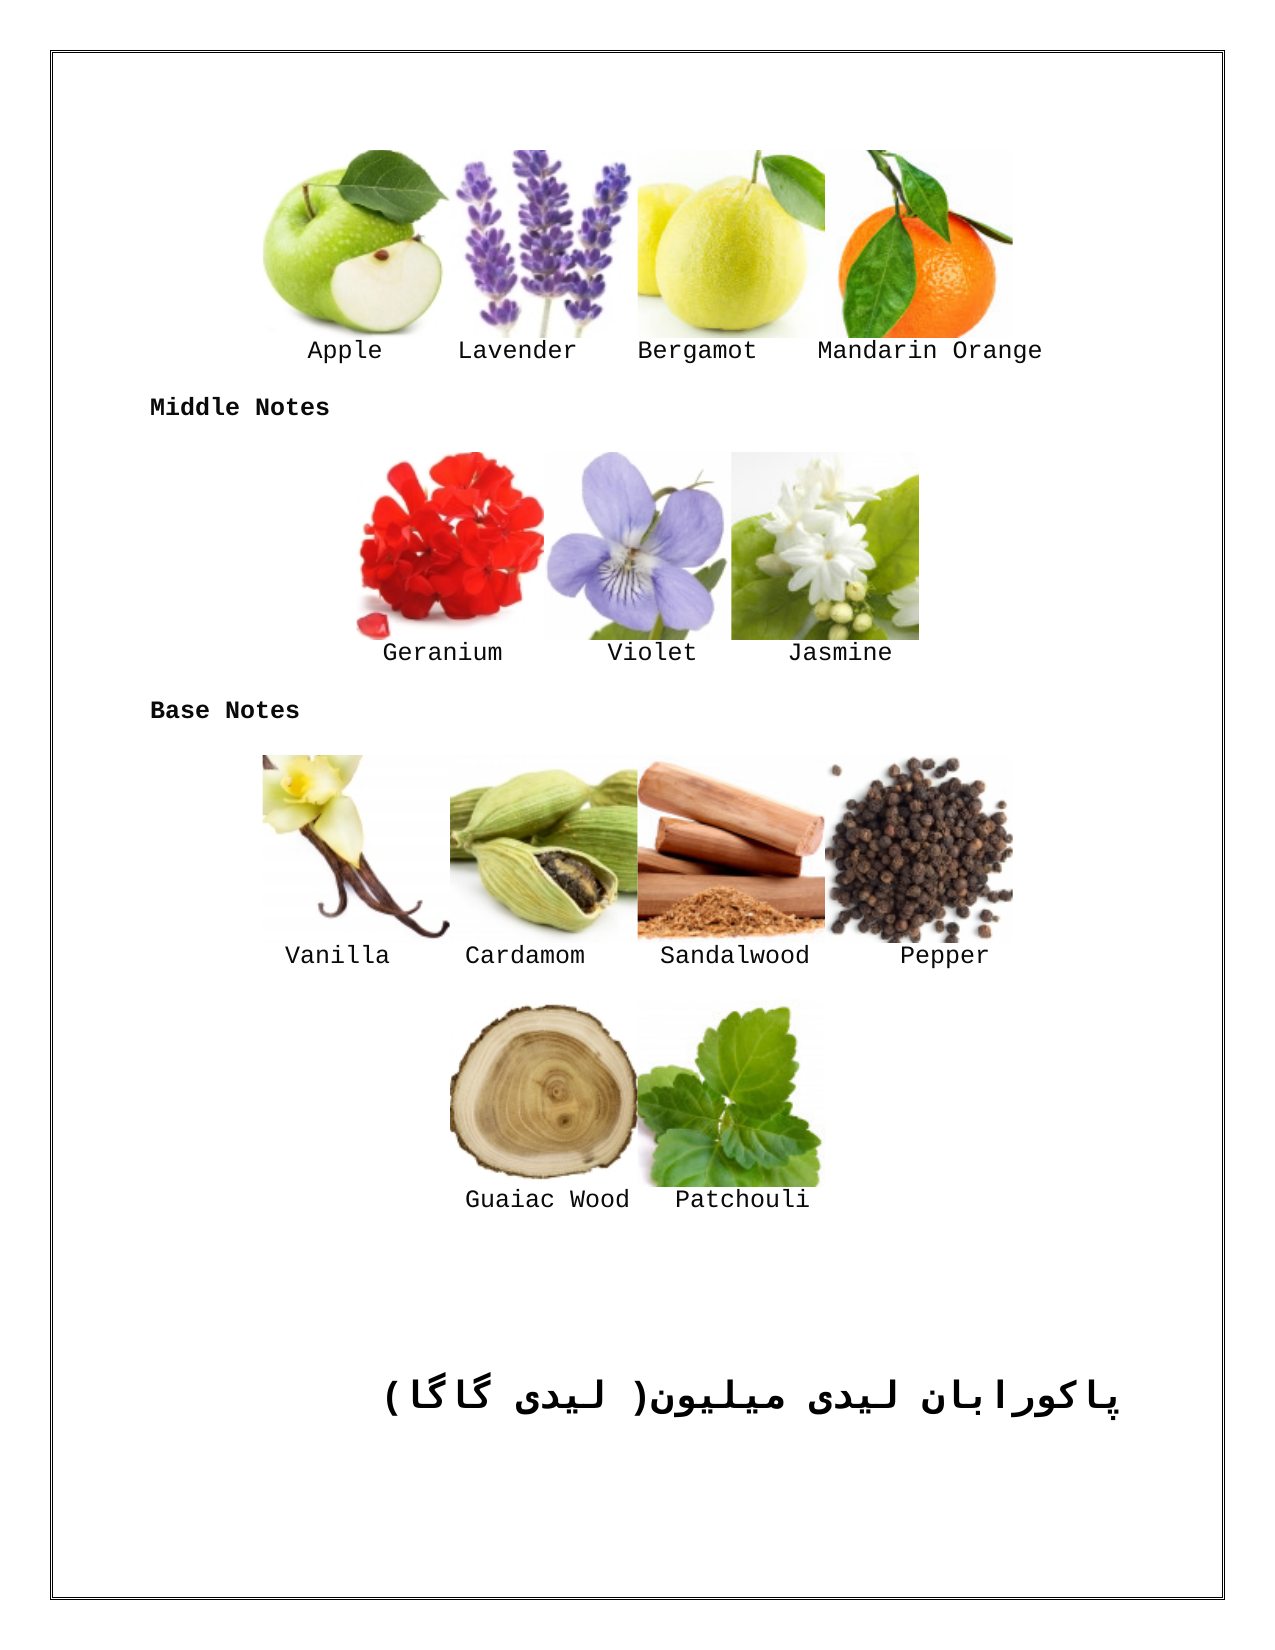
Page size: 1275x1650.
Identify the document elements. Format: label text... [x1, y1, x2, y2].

picture [450, 999, 826, 1187]
text Geranium Violet Jasmine [150, 640, 1125, 668]
picture [262, 755, 1013, 943]
text Guaiac Wood Patchouli [150, 1187, 1125, 1215]
text پاکورابان لیدی میلیون( لیدی گاگا) [150, 1377, 1125, 1420]
text Middle Notes [150, 395, 1125, 423]
picture [356, 452, 919, 640]
text Vanilla Cardamom Sandalwood Pepper [150, 942, 1125, 971]
picture [262, 150, 1013, 338]
text Base Notes [150, 697, 1125, 726]
text Apple Lavender Bergamot Mandarin Orange [150, 337, 1125, 366]
